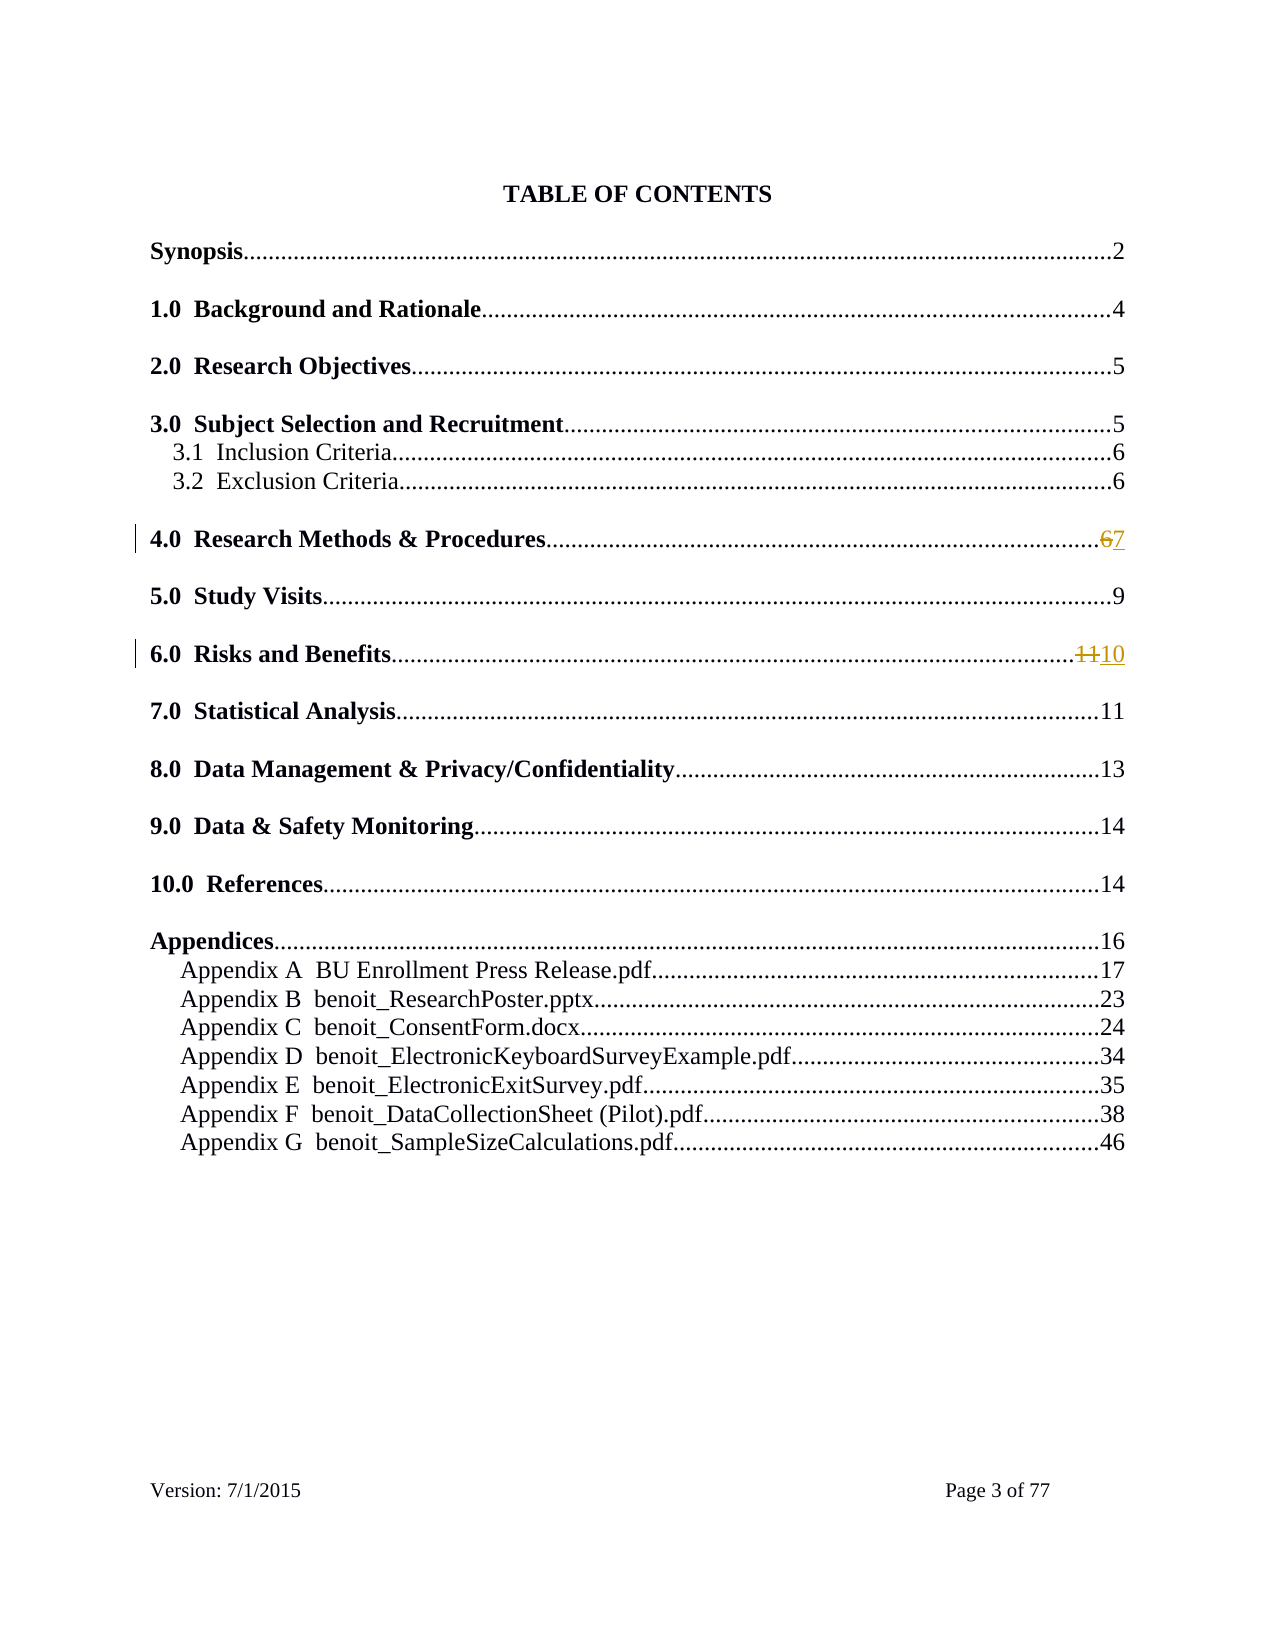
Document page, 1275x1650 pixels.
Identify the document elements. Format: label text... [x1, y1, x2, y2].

text 3.1 Inclusion Criteria 6 [172, 437, 1125, 466]
subtitle 3.0 Subject Selection and Recruitment 5 [150, 409, 1125, 437]
subtitle 8.0 Data Management & Privacy/Confidentiality 13 [150, 754, 1125, 782]
subtitle 6.0 Risks and Benefits [150, 639, 1125, 667]
subtitle 2.0 Research Objectives 5 [150, 351, 1125, 380]
list Appendix A BU Enrollment Press Release.pdf 17 [180, 955, 1125, 984]
list Appendix E benoit_ElectronicExitSurvey.pdf 35 [180, 1070, 1125, 1099]
subtitle Appendices 16 [150, 926, 1125, 955]
text Synopsis 2 [150, 236, 1125, 265]
subtitle 5.0 Study Visits 9 [150, 581, 1125, 610]
list Appendix C benoit_ConsentForm.docx 24 [180, 1012, 1125, 1041]
subtitle 4.0 Research Methods & Procedures [150, 524, 1125, 552]
list Appendix G benoit_SampleSizeCalculations.pdf 46 [180, 1127, 1125, 1156]
subtitle 10.0 References 14 [150, 869, 1125, 897]
text 3.2 Exclusion Criteria 6 [172, 466, 1125, 495]
subtitle 7.0 Statistical Analysis 11 [150, 696, 1125, 725]
text Table of Contents [150, 179, 1125, 207]
list Appendix F benoit_DataCollectionSheet (Pilot).pdf 38 [180, 1099, 1125, 1127]
subtitle 9.0 Data & Safety Monitoring 14 [150, 811, 1125, 840]
text 1.0 Background and Rationale 4 [150, 294, 1125, 322]
list Appendix B benoit_ResearchPoster.pptx 23 [180, 984, 1125, 1012]
list Appendix D benoit_ElectronicKeyboardSurveyExample.pdf 34 [180, 1041, 1125, 1070]
